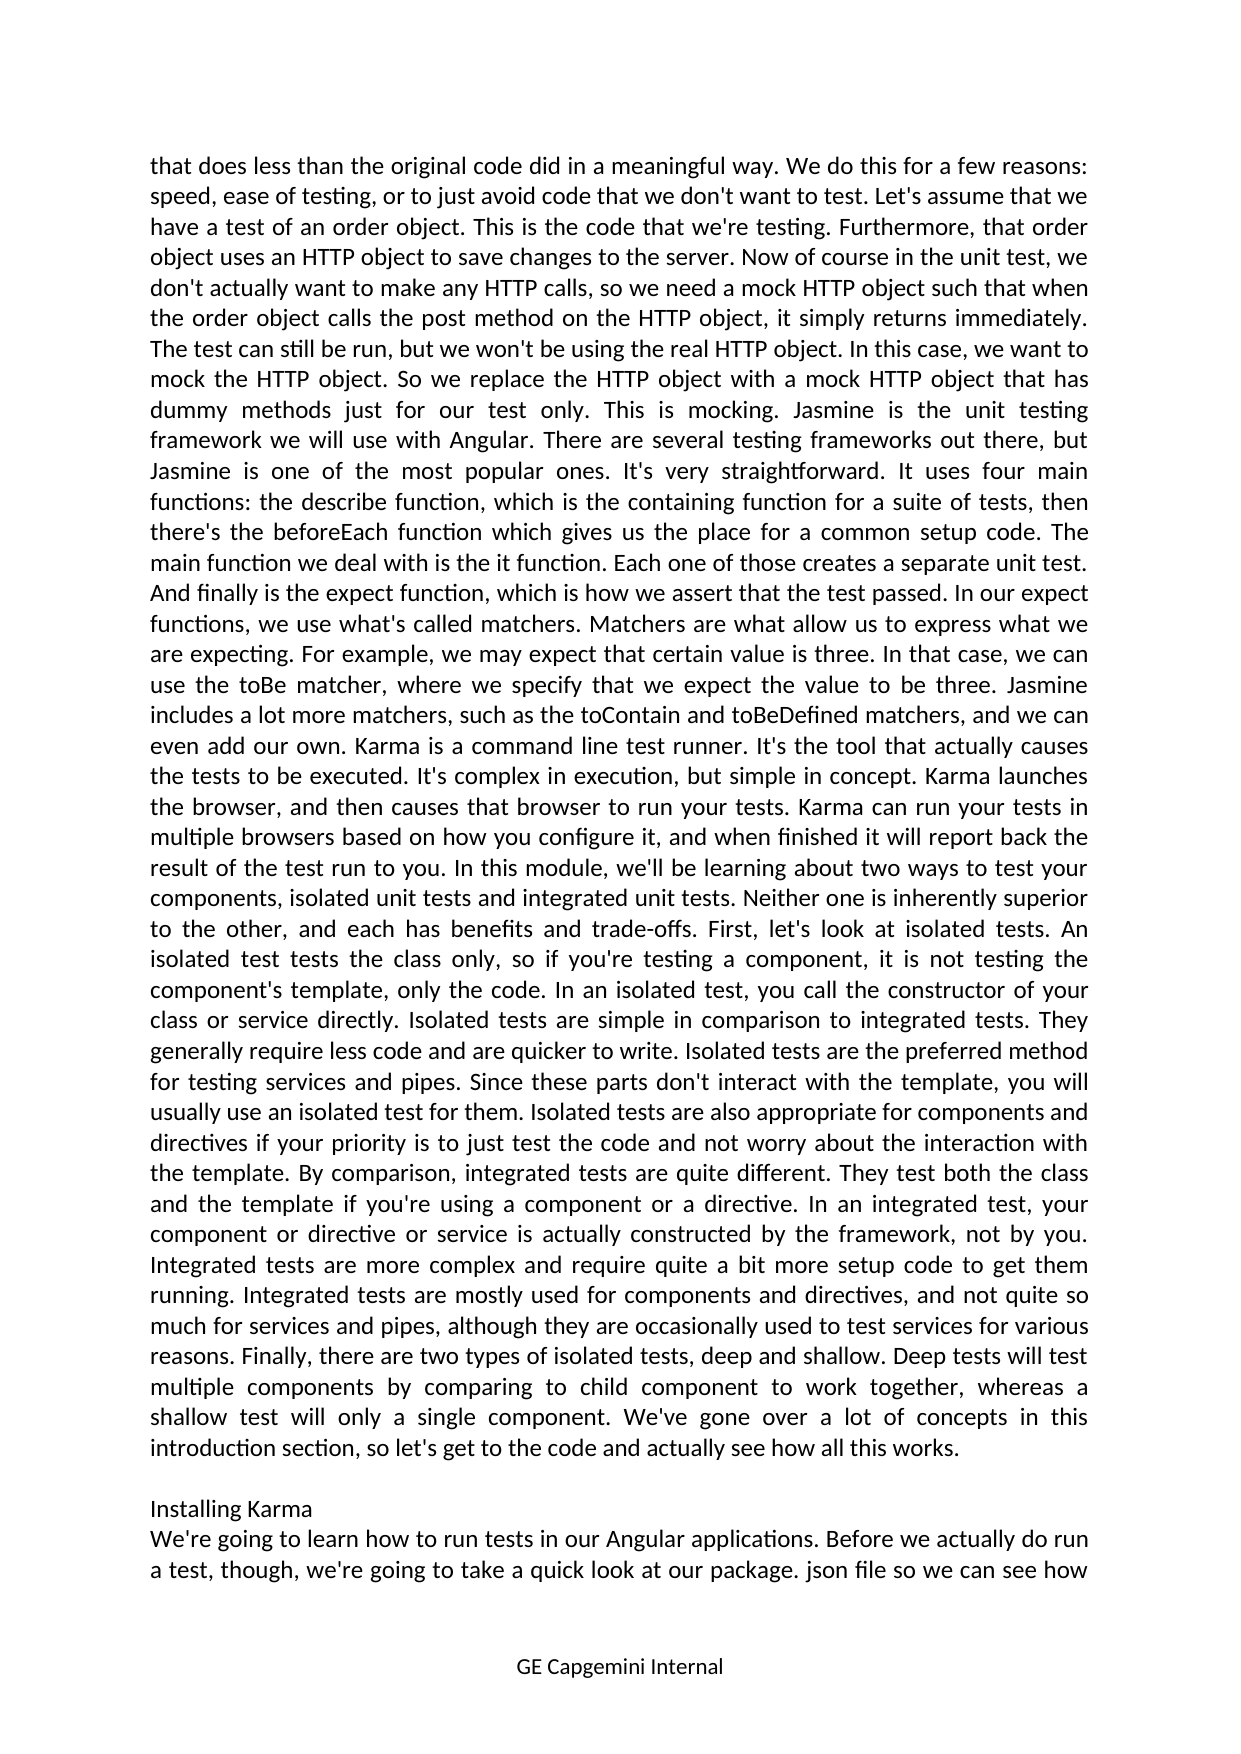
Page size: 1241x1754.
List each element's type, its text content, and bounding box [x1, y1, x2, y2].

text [150, 150, 1090, 1462]
text Installing Karma [150, 1493, 1090, 1523]
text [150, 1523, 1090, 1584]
